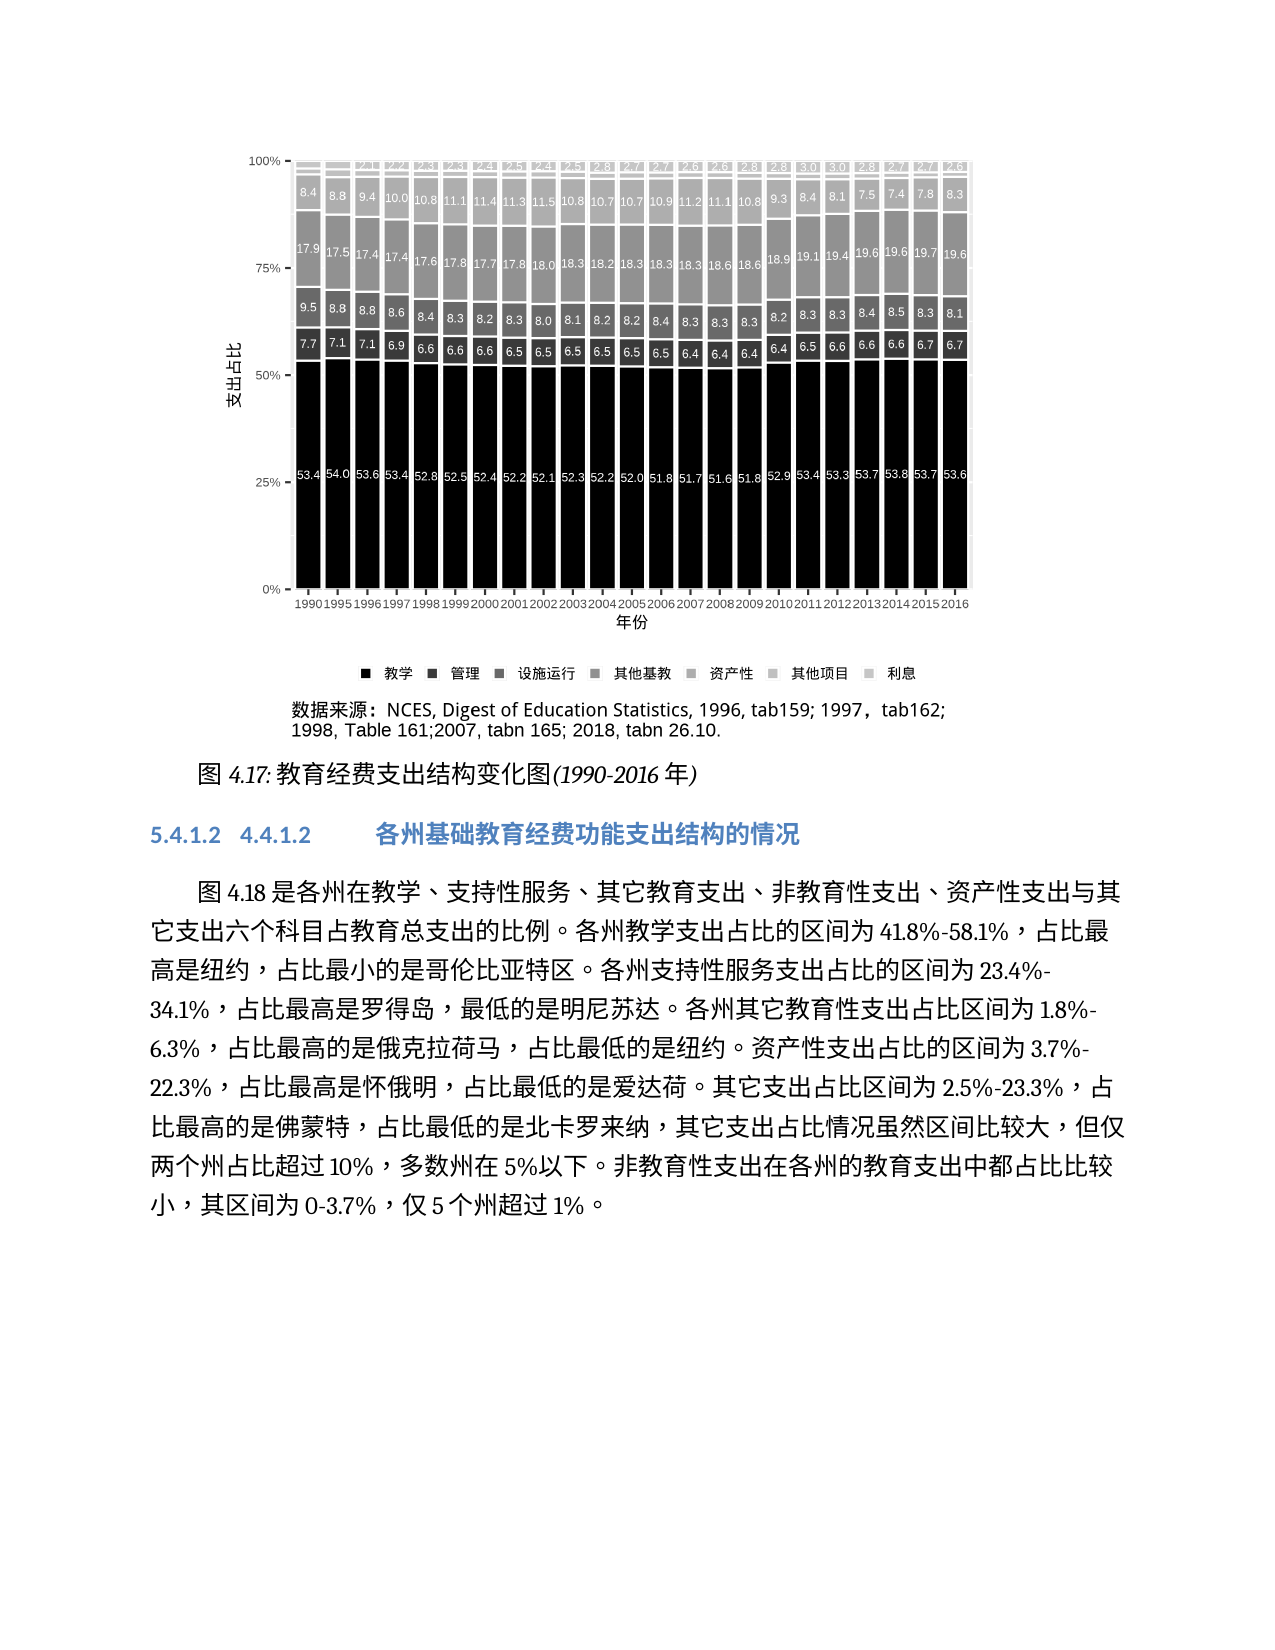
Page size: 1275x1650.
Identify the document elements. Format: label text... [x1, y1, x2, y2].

picture [216, 150, 984, 752]
text 图 4.17: 教育经费支出结构变化图(1990-2016年) [150, 756, 1125, 790]
subtitle 4.4.1.2 各州基础教育经费功能支出结构的情况 [150, 816, 1125, 850]
text 图4.18是各州在教学、支持性服务、其它教育支出、非教育性支出、资产性支出与其它支出六个科目占教育总支出的比例。各州教学支出占比的区间为41.8%-58.1%，占比最高是纽约，占比最小的是哥伦比亚特区。各州支持性服务支出占比的区间为23.4%-34.1%，占比最高是罗得岛，最低的是明尼苏达。各州其它教育性支出占比区间为1.8%-6.3%，占比最高的是俄克拉荷马，占比最低的是纽约。资产性支出占比的区间为3.7%-22.3%，占比最高是怀俄明，占比最低的是爱达荷。其它支出占比区间为2.5%-23.3%，占比最高的是佛蒙特，占比最低的是北卡罗来纳，其它支出占比情况虽然区间比较大，但仅两个州占比超过10%，多数州在5%以下。非教育性支出在各州的教育支出中都占比比较小，其区间为0-3.7%，仅5个州超过1%。 [150, 874, 1125, 1222]
